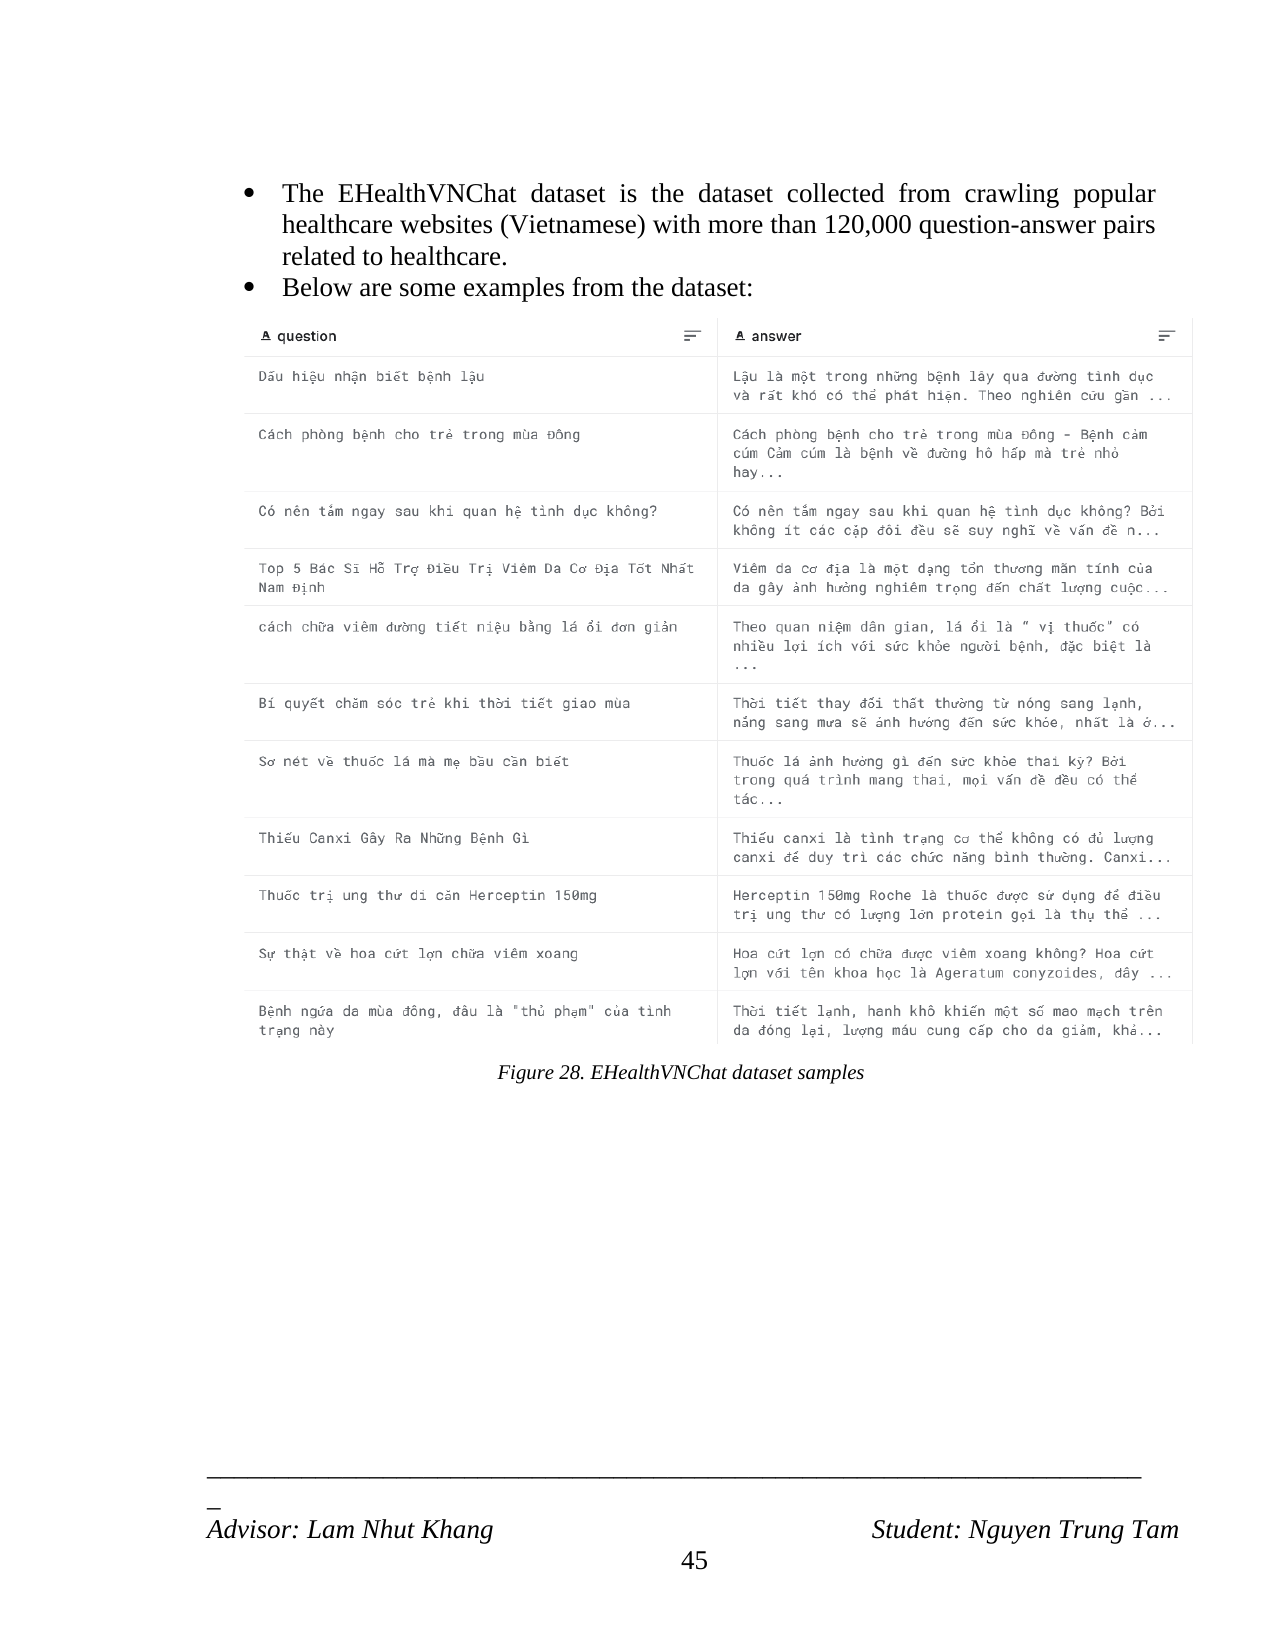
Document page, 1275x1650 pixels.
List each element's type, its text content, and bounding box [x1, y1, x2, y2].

list Below are some examples from the dataset: [244, 271, 1157, 302]
picture [244, 318, 1195, 1044]
list The EHealthVNChat dataset is the dataset collected from crawling popular healthcare websites (Vietnamese) with more than 120,000 question-answer pairs related to healthcare. [244, 177, 1157, 271]
text Figure 28. EHealthVNChat dataset samples [207, 1060, 1157, 1084]
